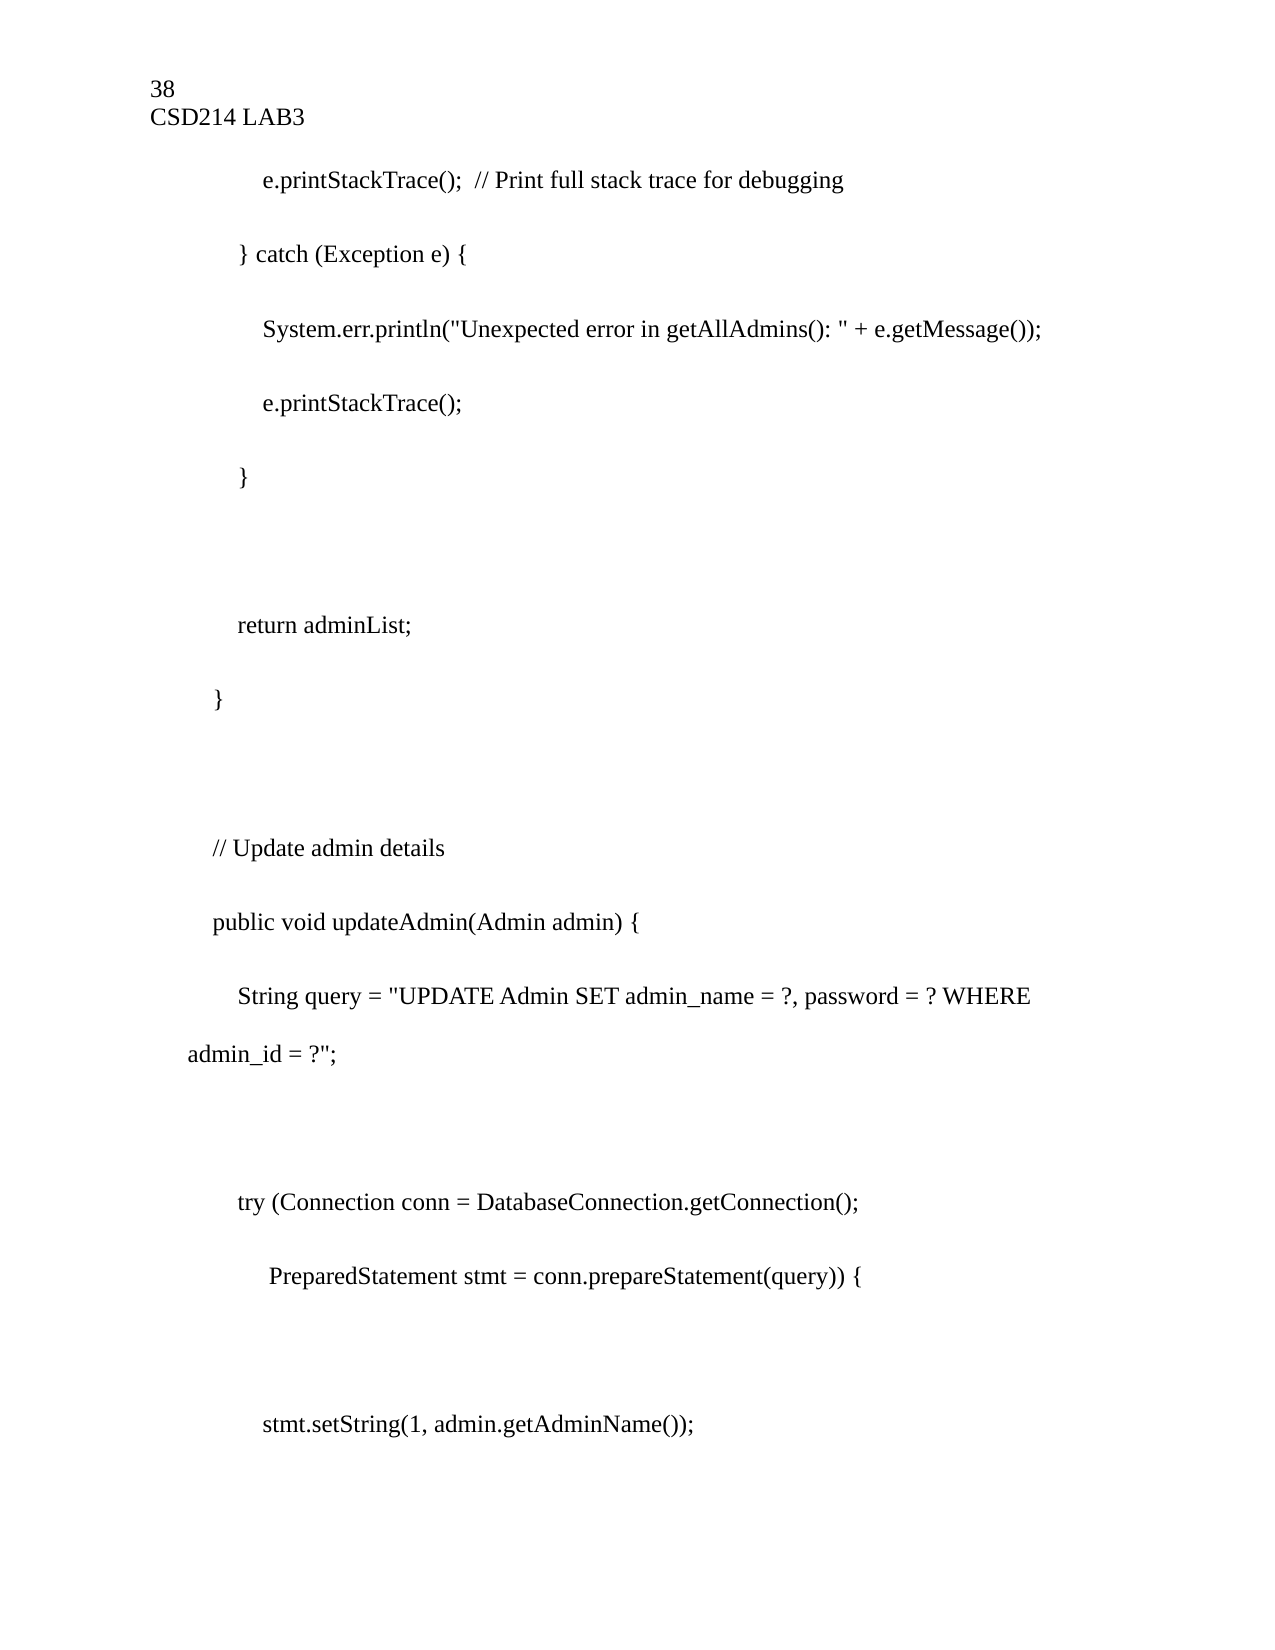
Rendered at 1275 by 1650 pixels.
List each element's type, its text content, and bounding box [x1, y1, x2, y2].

text return adminList; [187, 610, 1125, 639]
text public void updateAdmin(Admin admin) { [187, 907, 1125, 936]
text stmt.setString(1, admin.getAdminName()); [187, 1409, 1125, 1438]
text PreparedStatement stmt = conn.prepareStatement(query)) { [187, 1261, 1125, 1290]
text String query = "UPDATE Admin SET admin_name = ?, password = ? WHERE admin_id = ?"; [187, 981, 1125, 1067]
text } [187, 462, 1125, 491]
text } catch (Exception e) { [187, 239, 1125, 268]
text try (Connection conn = DatabaseConnection.getConnection(); [187, 1187, 1125, 1216]
text // Update admin details [187, 833, 1125, 862]
text System.err.println("Unexpected error in getAllAdmins(): " + e.getMessage()); [187, 314, 1125, 342]
text } [187, 684, 1125, 713]
text e.printStackTrace(); // Print full stack trace for debugging [187, 165, 1125, 194]
text e.printStackTrace(); [187, 388, 1125, 417]
